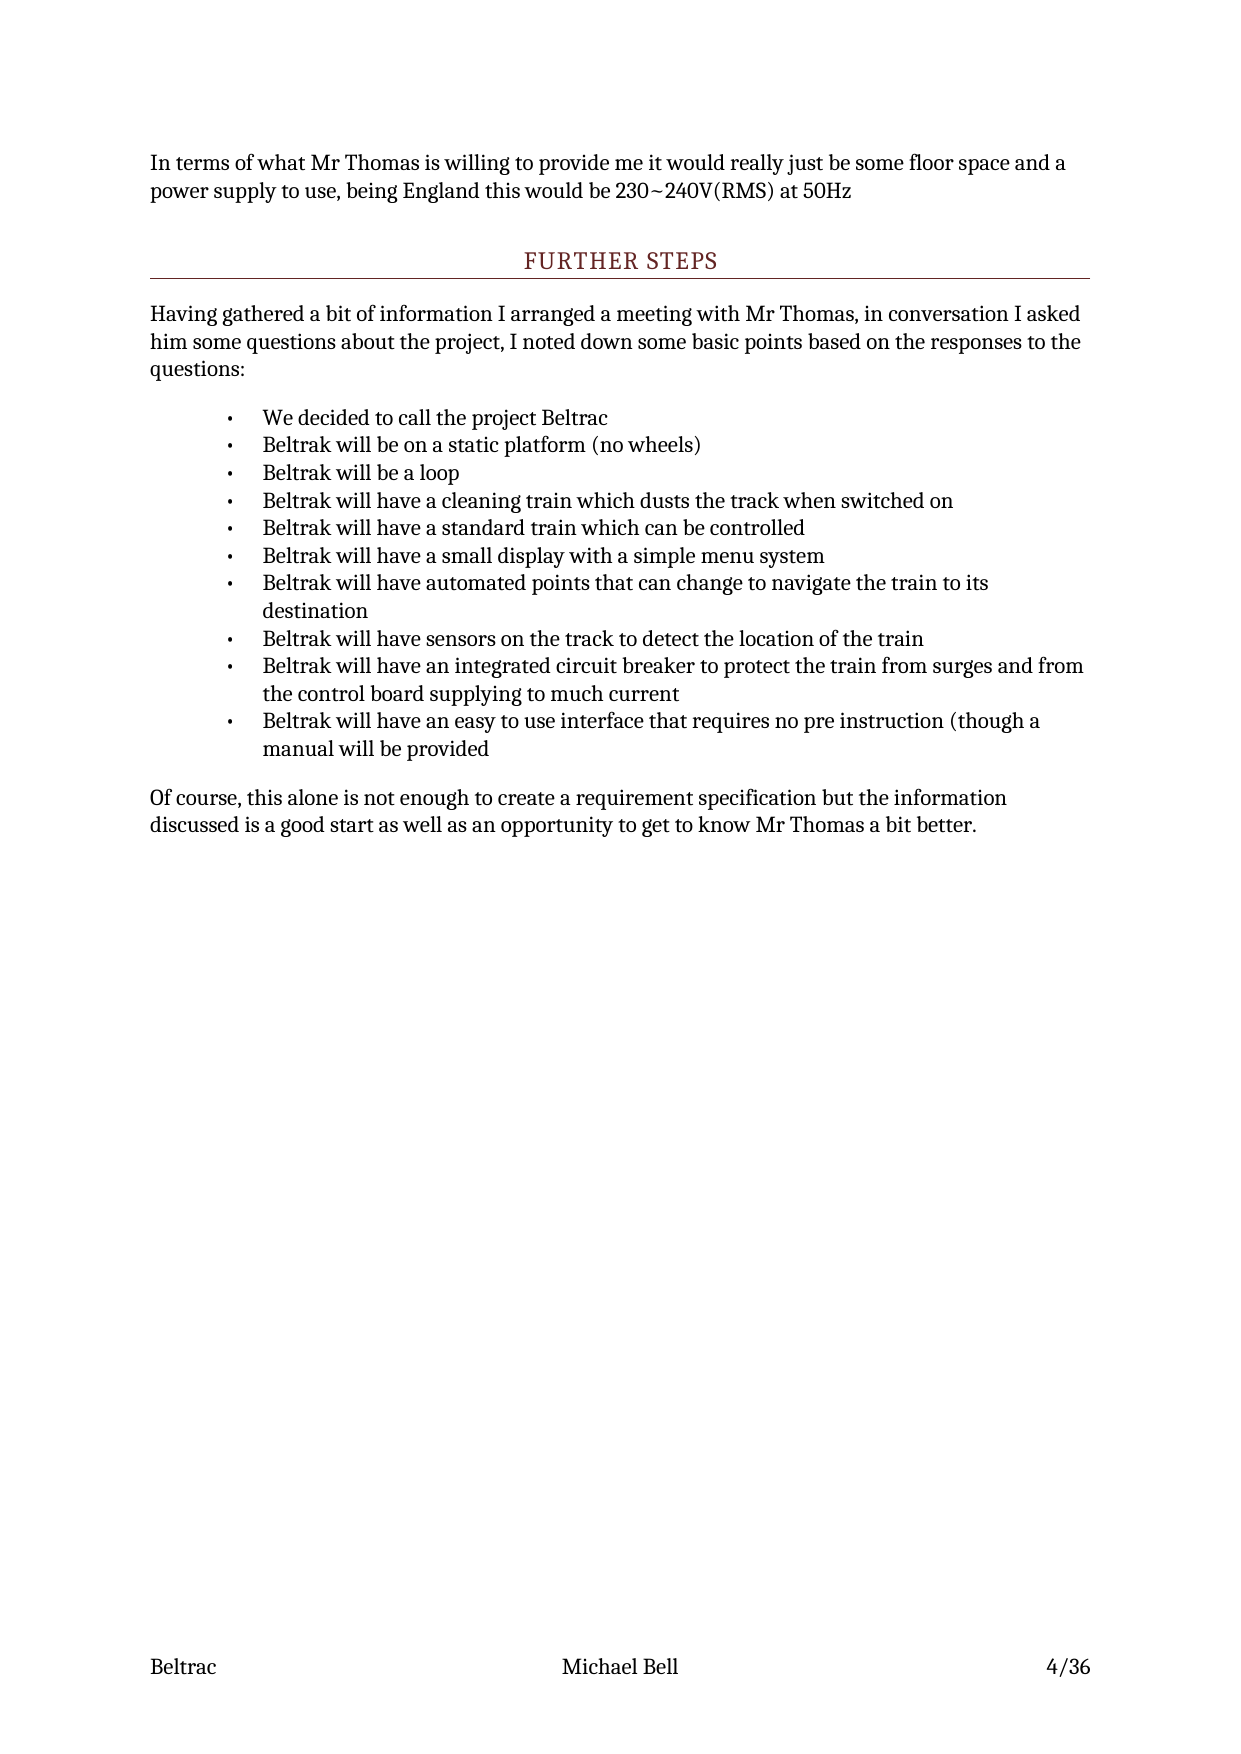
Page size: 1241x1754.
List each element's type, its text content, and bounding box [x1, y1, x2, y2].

text Of course, this alone is not enough to create a requirement specification but the information discussed is a good start as well as an opportunity to get to know Mr Thomas a bit better. [150, 784, 1090, 838]
list Beltrak will have sensors on the track to detect the location of the train [225, 625, 1090, 652]
subtitle further steps [150, 247, 1090, 278]
text In terms of what Mr Thomas is willing to provide me it would really just be some floor space and a power supply to use, being England this would be 230~240V(RMS) at 50Hz [150, 150, 1090, 204]
list Beltrak will have a cleaning train which dusts the track when switched on [225, 487, 1090, 514]
list Beltrak will have a standard train which can be controlled [225, 515, 1090, 541]
text Having gathered a bit of information I arranged a meeting with Mr Thomas, in conversation I asked him some questions about the project, I noted down some basic points based on the responses to the questions: [150, 301, 1090, 382]
list Beltrak will be a loop [225, 460, 1090, 486]
list Beltrak will have an integrated circuit breaker to protect the train from surges and from the control board supplying to much current [225, 653, 1090, 707]
list Beltrak will have an easy to use interface that requires no pre instruction (though a manual will be provided [225, 708, 1090, 762]
list We decided to call the project Beltrac [225, 404, 1090, 431]
list Beltrak will be on a static platform (no wheels) [225, 432, 1090, 458]
list Beltrak will have automated points that can change to navigate the train to its destination [225, 570, 1090, 624]
list Beltrak will have a small display with a simple menu system [225, 543, 1090, 569]
